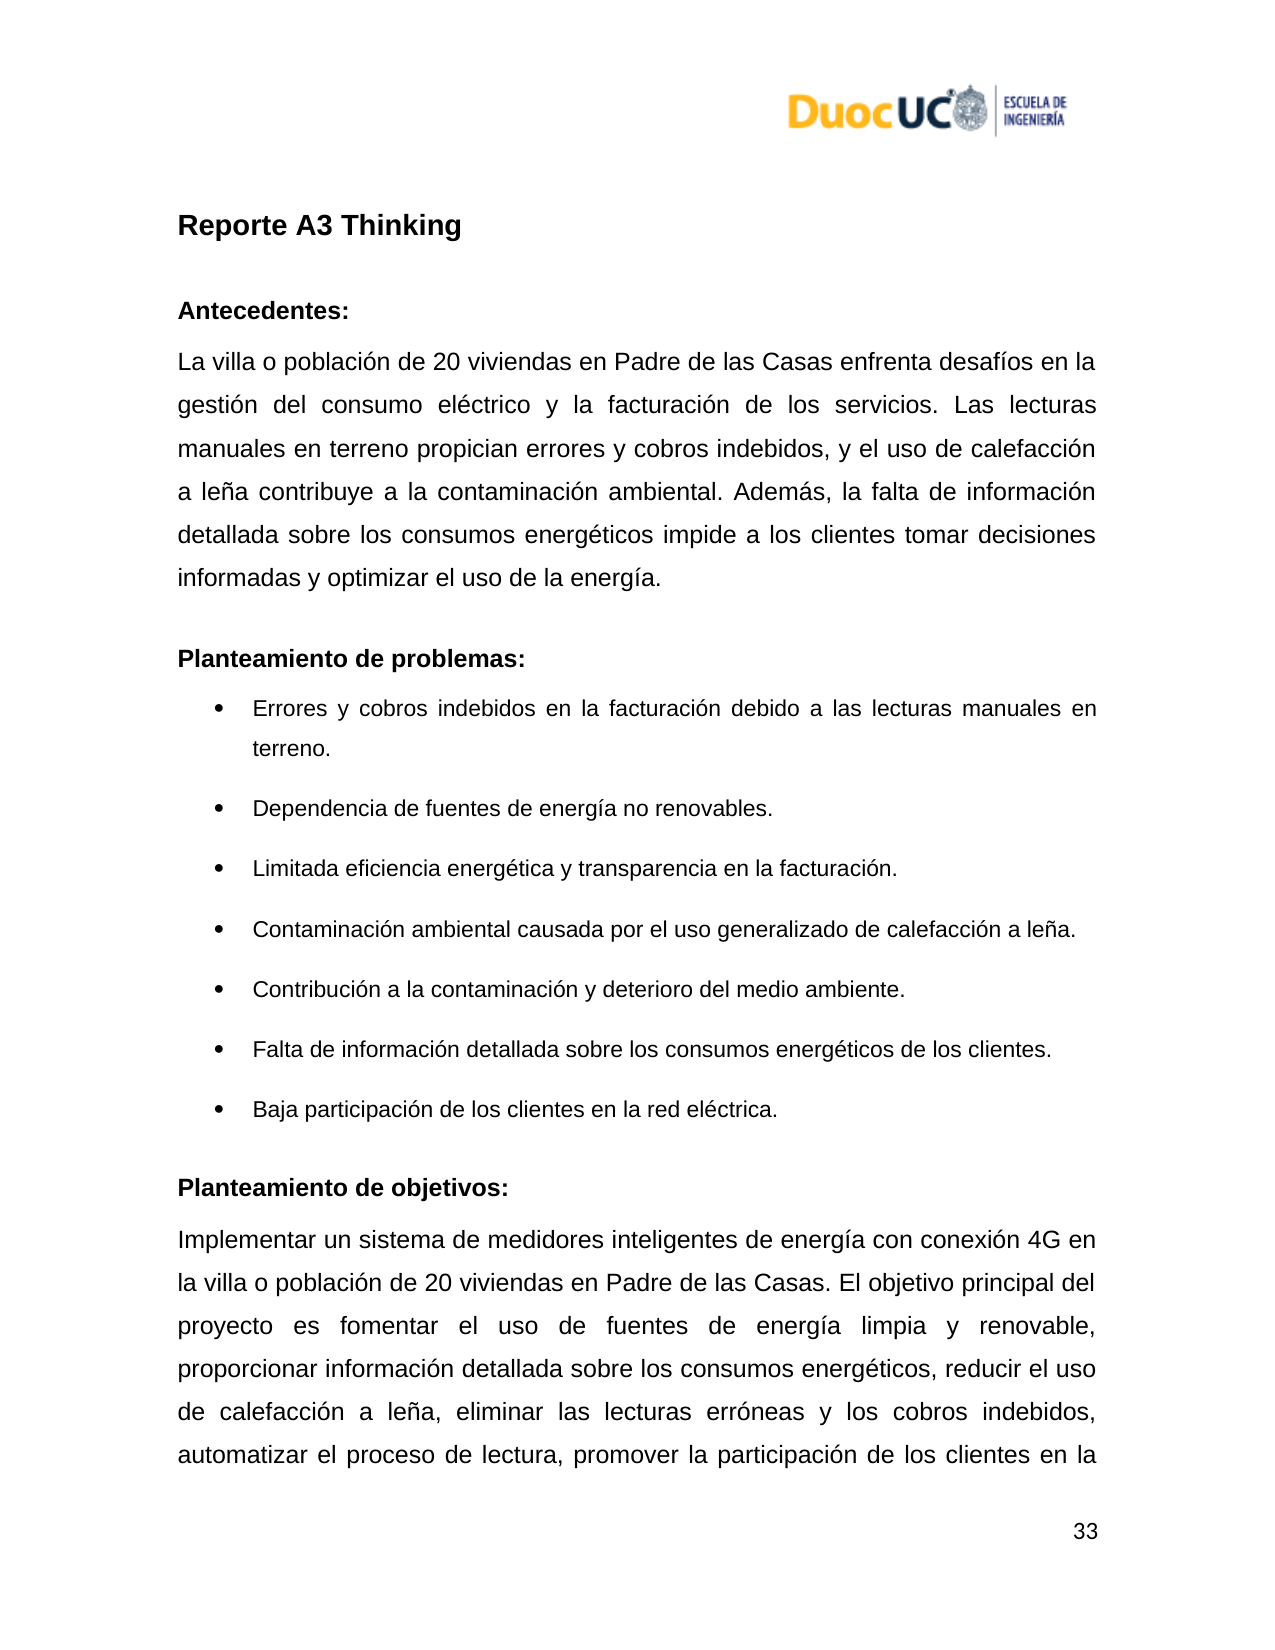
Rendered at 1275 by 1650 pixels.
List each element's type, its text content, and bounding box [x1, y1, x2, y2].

list Baja participación de los clientes en la red eléctrica. [215, 1096, 1098, 1123]
subtitle Reporte A3 Thinking [177, 208, 1098, 242]
list Dependencia de fuentes de energía no renovables. [215, 795, 1098, 821]
text La villa o población de 20 viviendas en Padre de las Casas enfrenta desafíos en la gestión del consumo eléctrico y la facturación de los servicios. Las lecturas manuales en terreno propician errores y cobros indebidos, y el uso de calefacción a leña contribuye a la contaminación ambiental. Además, la falta de información detallada sobre los consumos energéticos impide a los clientes tomar decisiones informadas y optimizar el uso de la energía. [177, 347, 1098, 592]
subtitle Planteamiento de objetivos: [177, 1173, 1098, 1202]
list Errores y cobros indebidos en la facturación debido a las lecturas manuales en terreno. [215, 695, 1098, 761]
picture [771, 73, 1088, 149]
subtitle Antecedentes: [177, 296, 1098, 325]
list Contribución a la contaminación y deterioro del medio ambiente. [215, 976, 1098, 1002]
list Contaminación ambiental causada por el uso generalizado de calefacción a leña. [215, 916, 1098, 942]
list Limitada eficiencia energética y transparencia en la facturación. [215, 855, 1098, 882]
subtitle Planteamiento de problemas: [177, 644, 1098, 672]
list Falta de información detallada sobre los consumos energéticos de los clientes. [215, 1036, 1098, 1062]
